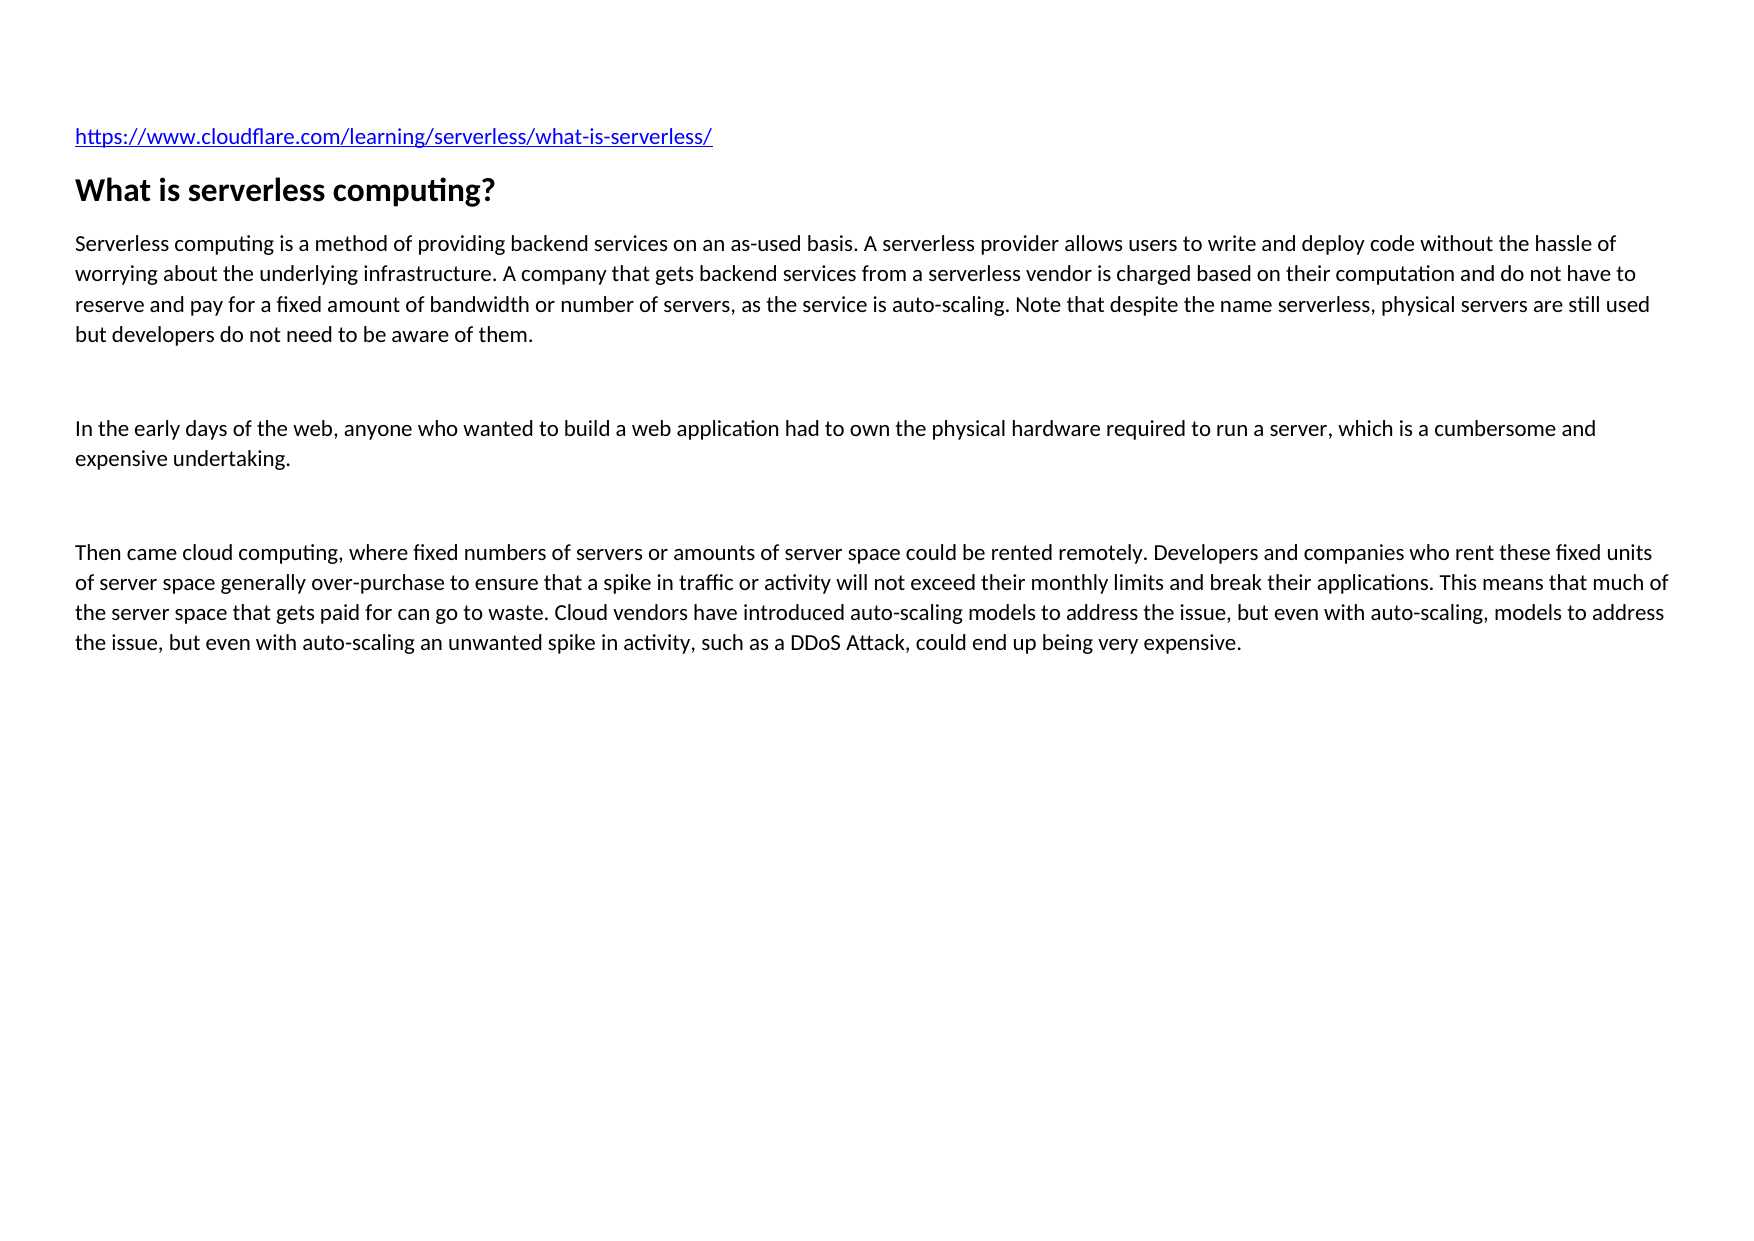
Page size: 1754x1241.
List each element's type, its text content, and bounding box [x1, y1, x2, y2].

text Serverless computing is a method of providing backend services on an as-used basis. A serverless provider allows users to write and deploy code without the hassle of worrying about the underlying infrastructure. A company that gets backend services from a serverless vendor is charged based on their computation and do not have to reserve and pay for a fixed amount of bandwidth or number of servers, as the service is auto-scaling. Note that despite the name serverless, physical servers are still used but developers do not need to be aware of them. [75, 229, 1679, 348]
text https://www.cloudflare.com/learning/serverless/what-is-serverless/ [75, 122, 1679, 150]
text What is serverless computing? [75, 169, 1679, 209]
text Then came cloud computing, where fixed numbers of servers or amounts of server space could be rented remotely. Developers and companies who rent these fixed units of server space generally over-purchase to ensure that a spike in traffic or activity will not exceed their monthly limits and break their applications. This means that much of the server space that gets paid for can go to waste. Cloud vendors have introduced auto-scaling models to address the issue, but even with auto-scaling, models to address the issue, but even with auto-scaling an unwanted spike in activity, such as a DDoS Attack, could end up being very expensive. [75, 538, 1679, 656]
text In the early days of the web, anyone who wanted to build a web application had to own the physical hardware required to run a server, which is a cumbersome and expensive undertaking. [75, 414, 1679, 472]
